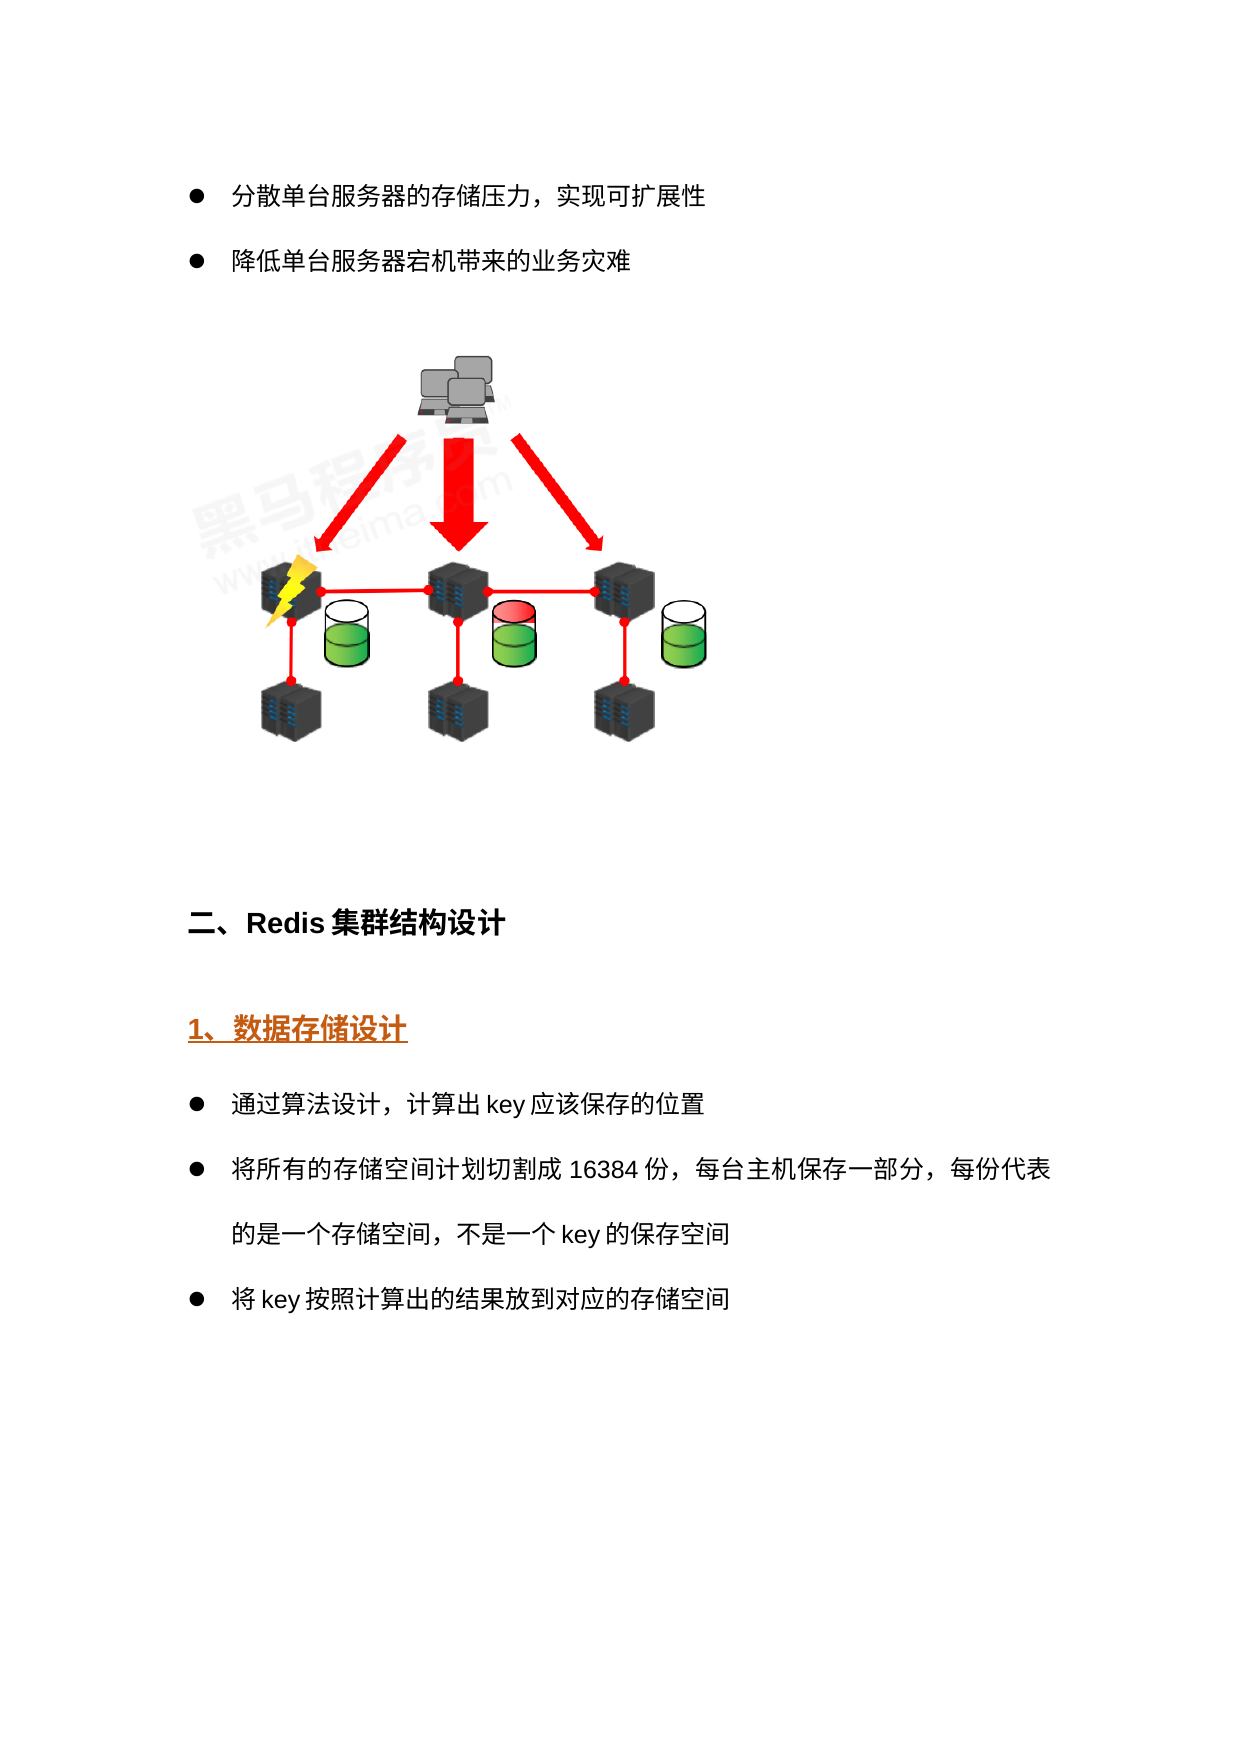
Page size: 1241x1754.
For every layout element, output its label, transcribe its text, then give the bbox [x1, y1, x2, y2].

subtitle 1、数据存储设计 [187, 994, 1053, 1059]
list 通过算法设计，计算出key应该保存的位置 [187, 1070, 1053, 1135]
list 将key按照计算出的结果放到对应的存储空间 [187, 1265, 1053, 1330]
list 将所有的存储空间计划切割成16384份，每台主机保存一部分，每份代表的是一个存储空间，不是一个key的保存空间 [187, 1135, 1053, 1265]
list 降低单台服务器宕机带来的业务灾难 [187, 227, 1053, 292]
picture [187, 340, 753, 771]
subtitle 二、Redis集群结构设计 [187, 888, 1053, 953]
list 分散单台服务器的存储压力，实现可扩展性 [187, 162, 1053, 227]
